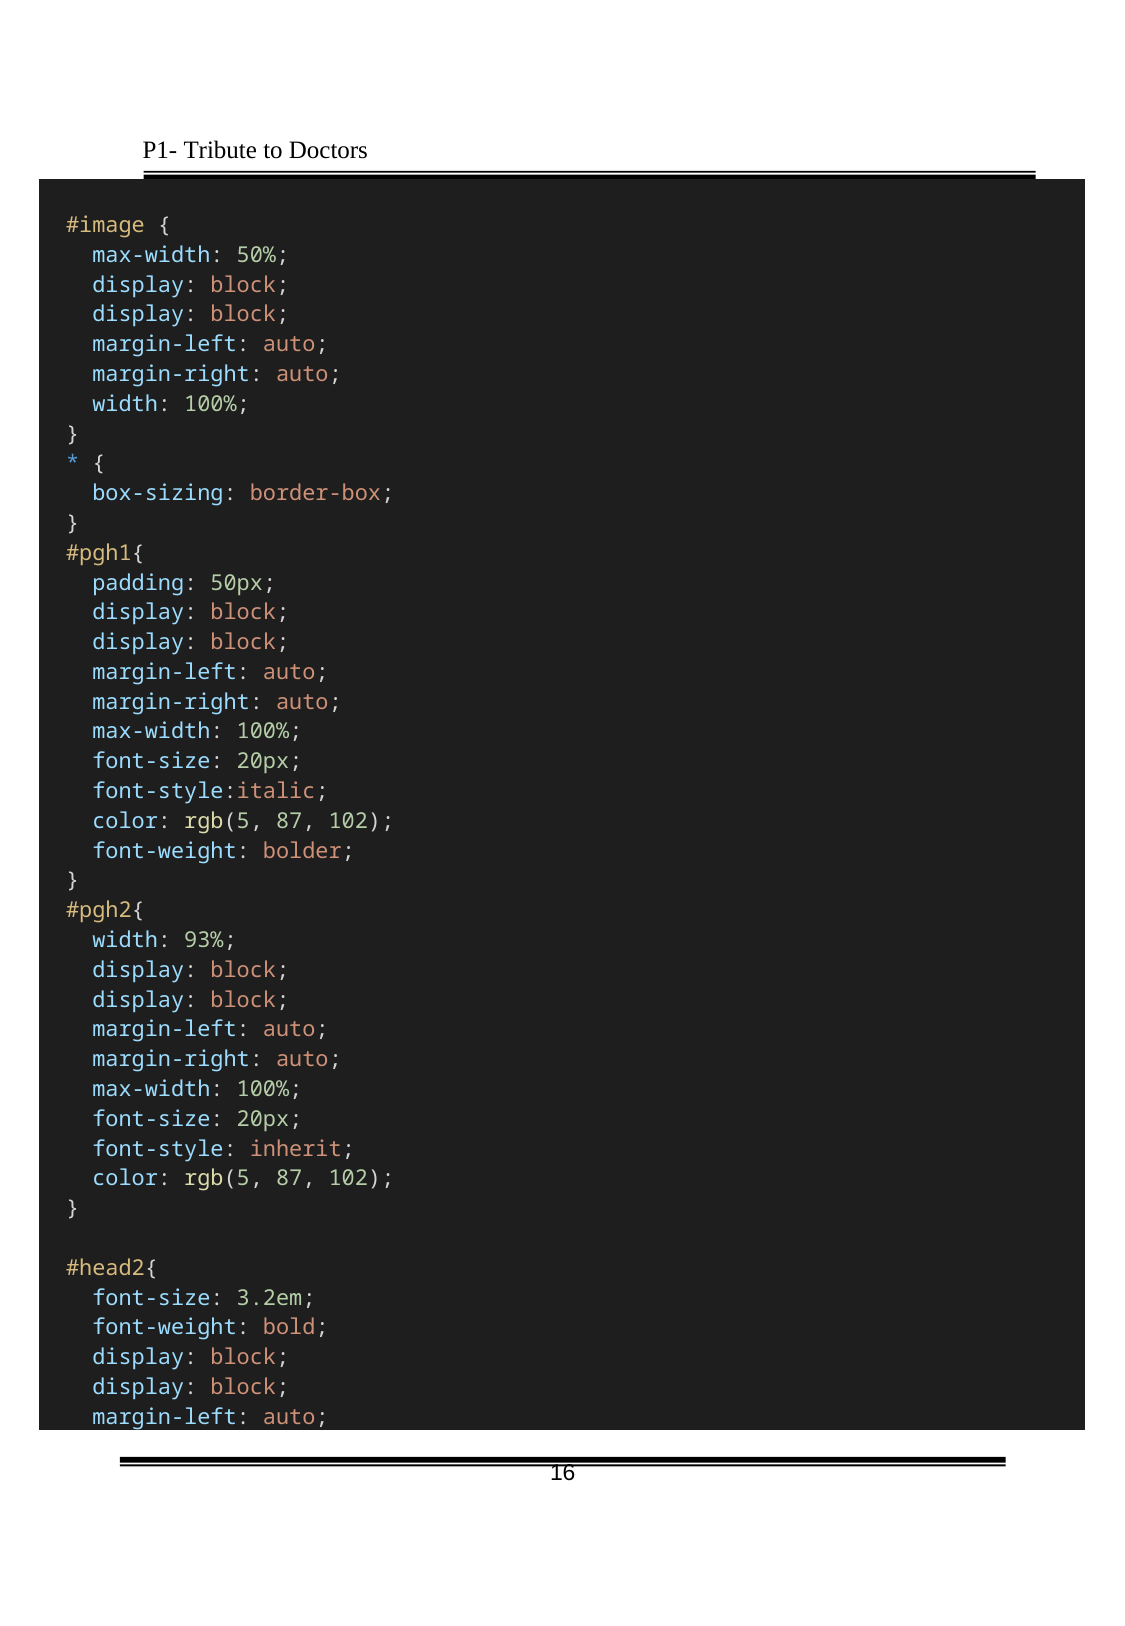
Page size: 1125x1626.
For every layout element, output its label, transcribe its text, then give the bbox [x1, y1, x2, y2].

text display: block; [39, 626, 1085, 656]
text padding: 50px; [39, 566, 1085, 596]
text #head2{ [39, 1252, 1085, 1281]
text display: block; [39, 983, 1085, 1013]
text font-size: 20px; [39, 1103, 1085, 1132]
text margin-right: auto; [39, 1043, 1085, 1073]
text margin-left: auto; [39, 328, 1085, 358]
text display: block; [39, 596, 1085, 626]
text font-weight: bolder; [39, 834, 1085, 864]
text * { [39, 447, 1085, 477]
text font-style: inherit; [39, 1132, 1085, 1162]
text max-width: 100%; [39, 715, 1085, 745]
text } [39, 1192, 1085, 1222]
text display: block; [39, 268, 1085, 298]
text display: block; [39, 954, 1085, 983]
text display: block; [39, 298, 1085, 328]
text #pgh2{ [39, 894, 1085, 924]
text color: rgb(5, 87, 102); [39, 805, 1085, 834]
text font-style:italic; [39, 775, 1085, 805]
text } [39, 864, 1085, 894]
text width: 93%; [39, 924, 1085, 954]
text margin-left: auto; [39, 656, 1085, 686]
text margin-right: auto; [39, 358, 1085, 388]
text margin-right: auto; [39, 686, 1085, 715]
text color: rgb(5, 87, 102); [39, 1162, 1085, 1192]
text font-size: 20px; [39, 745, 1085, 775]
text margin-left: auto; [39, 1013, 1085, 1043]
text max-width: 50%; [39, 239, 1085, 268]
text max-width: 100%; [39, 1073, 1085, 1103]
text #image { [39, 209, 1085, 239]
text box-sizing: border-box; [39, 477, 1085, 507]
text display: block; [39, 1341, 1085, 1371]
text width: 100%; [39, 388, 1085, 417]
text } [39, 507, 1085, 537]
text margin-left: auto; [39, 1401, 1085, 1430]
text font-weight: bold; [39, 1311, 1085, 1341]
text font-size: 3.2em; [39, 1281, 1085, 1311]
text } [39, 417, 1085, 447]
text #pgh1{ [39, 537, 1085, 566]
text display: block; [39, 1371, 1085, 1401]
